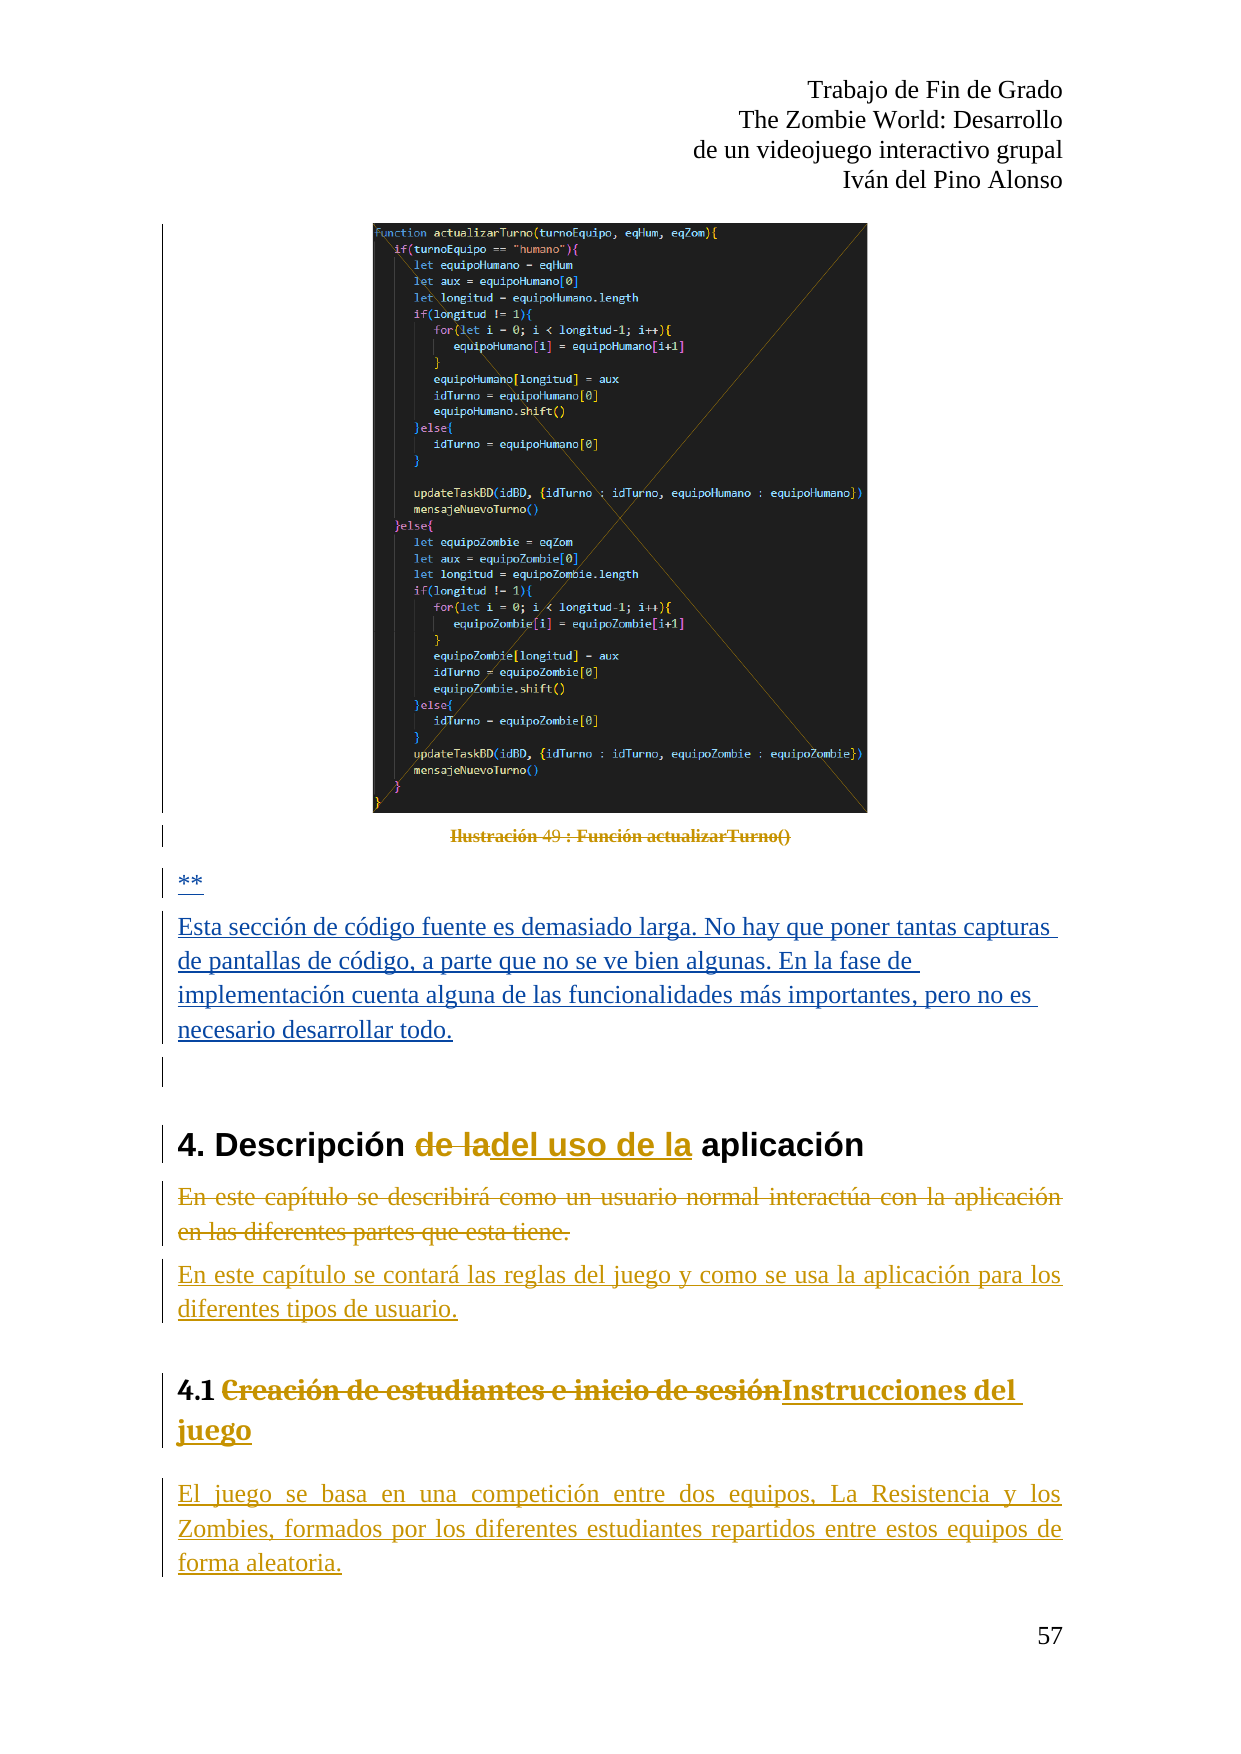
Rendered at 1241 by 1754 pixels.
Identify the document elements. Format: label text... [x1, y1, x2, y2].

subtitle 4. Descripción aplicación [177, 1125, 1063, 1163]
picture [374, 223, 866, 516]
subtitle 4.1 [177, 1373, 1063, 1448]
picture [372, 225, 619, 812]
picture [621, 225, 868, 812]
picture [374, 520, 866, 813]
